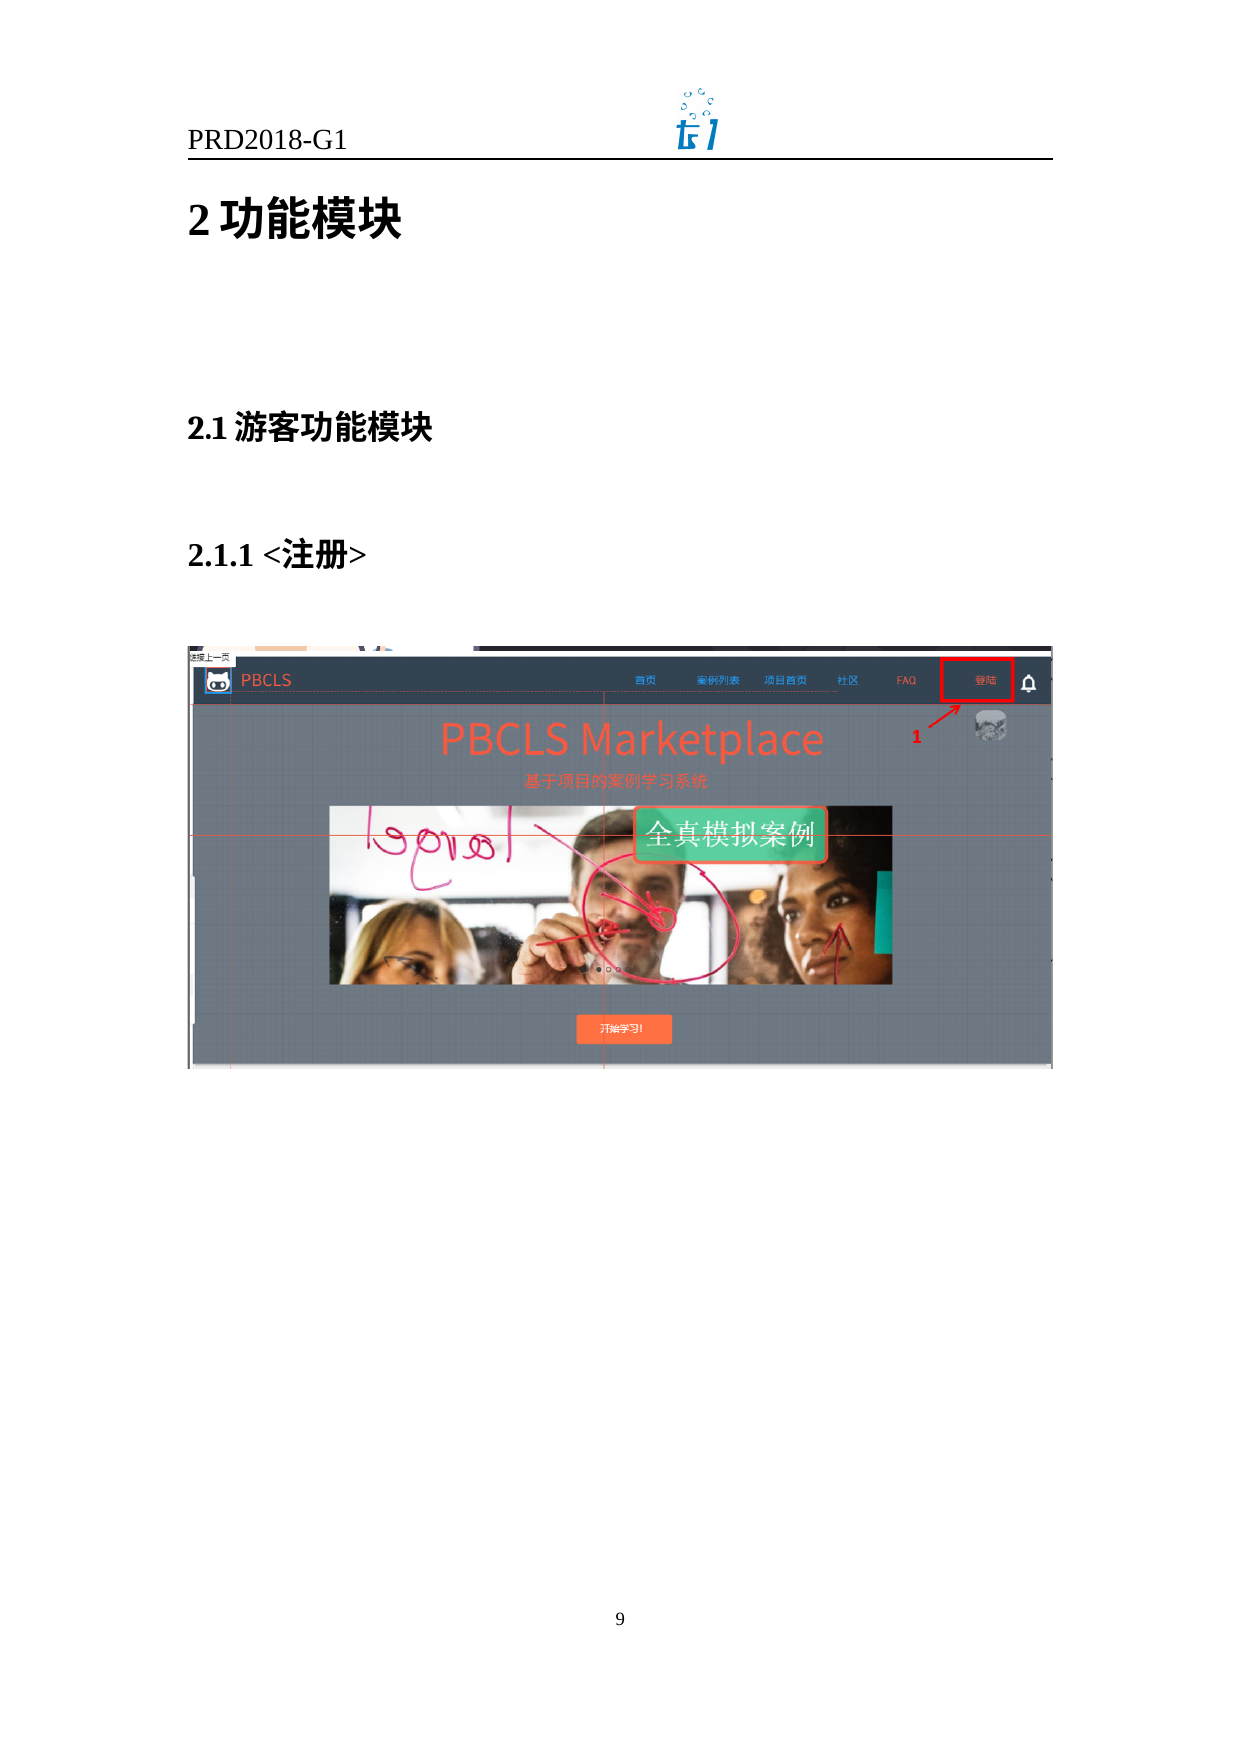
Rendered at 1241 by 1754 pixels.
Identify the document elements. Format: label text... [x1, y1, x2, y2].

picture [676, 88, 719, 150]
subtitle 2.1游客功能模块 [187, 392, 1053, 457]
subtitle 2功能模块 [187, 167, 1053, 264]
picture [187, 646, 1053, 1069]
subtitle 2.1.1 <注册> [187, 519, 1053, 584]
